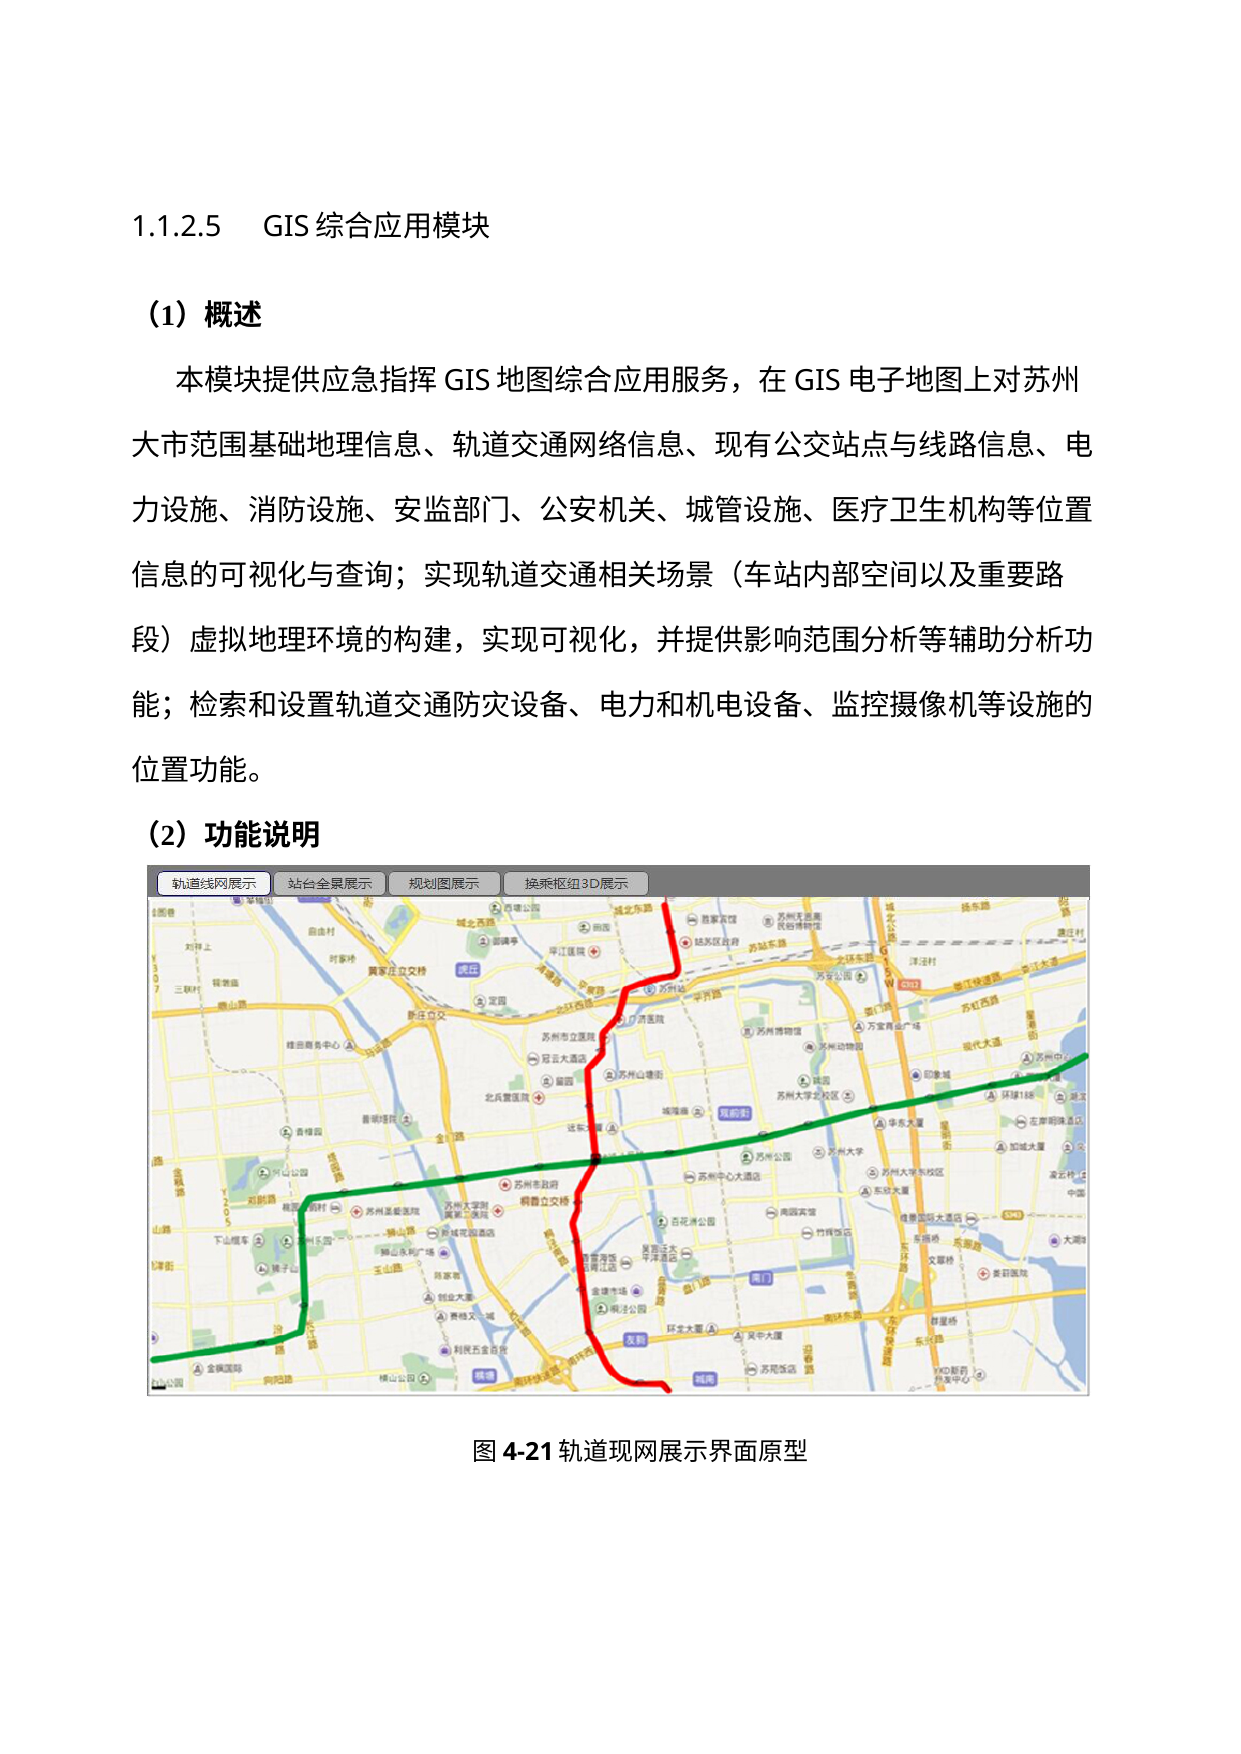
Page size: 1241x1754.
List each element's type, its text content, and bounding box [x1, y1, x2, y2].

text （1）概述 [131, 280, 1106, 345]
text 本模块提供应急指挥GIS地图综合应用服务，在GIS电子地图上对苏州大市范围基础地理信息、轨道交通网络信息、现有公交站点与线路信息、电力设施、消防设施、安监部门、公安机关、城管设施、医疗卫生机构等位置信息的可视化与查询；实现轨道交通相关场景（车站内部空间以及重要路段）虚拟地理环境的构建，实现可视化，并提供影响范围分析等辅助分析功能；检索和设置轨道交通防灾设备、电力和机电设备、监控摄像机等设施的位置功能。 [131, 345, 1106, 800]
text （2）功能说明 [131, 800, 1106, 865]
picture [146, 864, 1092, 1397]
text 图4-21轨道现网展示界面原型 [131, 1417, 1106, 1482]
subtitle GIS综合应用模块 [131, 191, 1106, 256]
